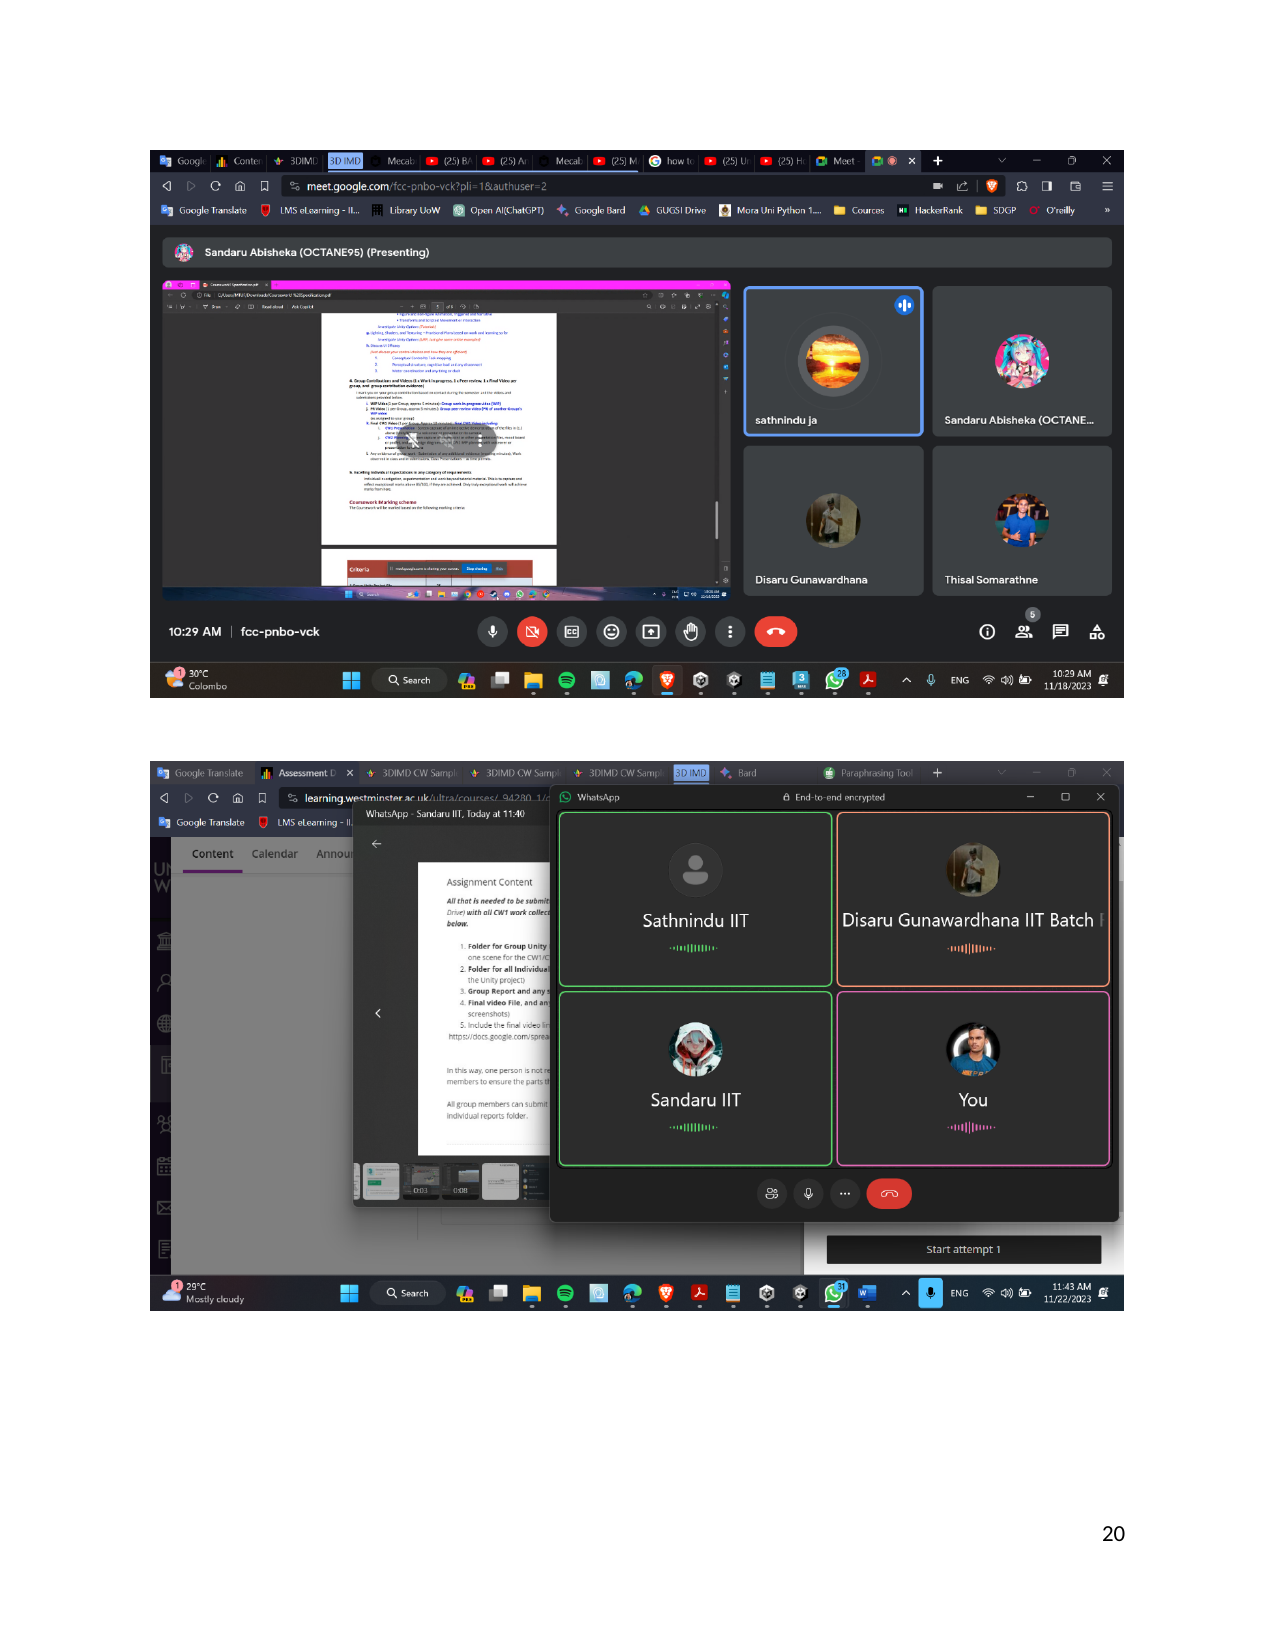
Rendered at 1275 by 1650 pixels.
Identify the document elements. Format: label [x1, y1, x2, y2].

picture [150, 150, 1124, 698]
picture [150, 761, 1124, 1311]
